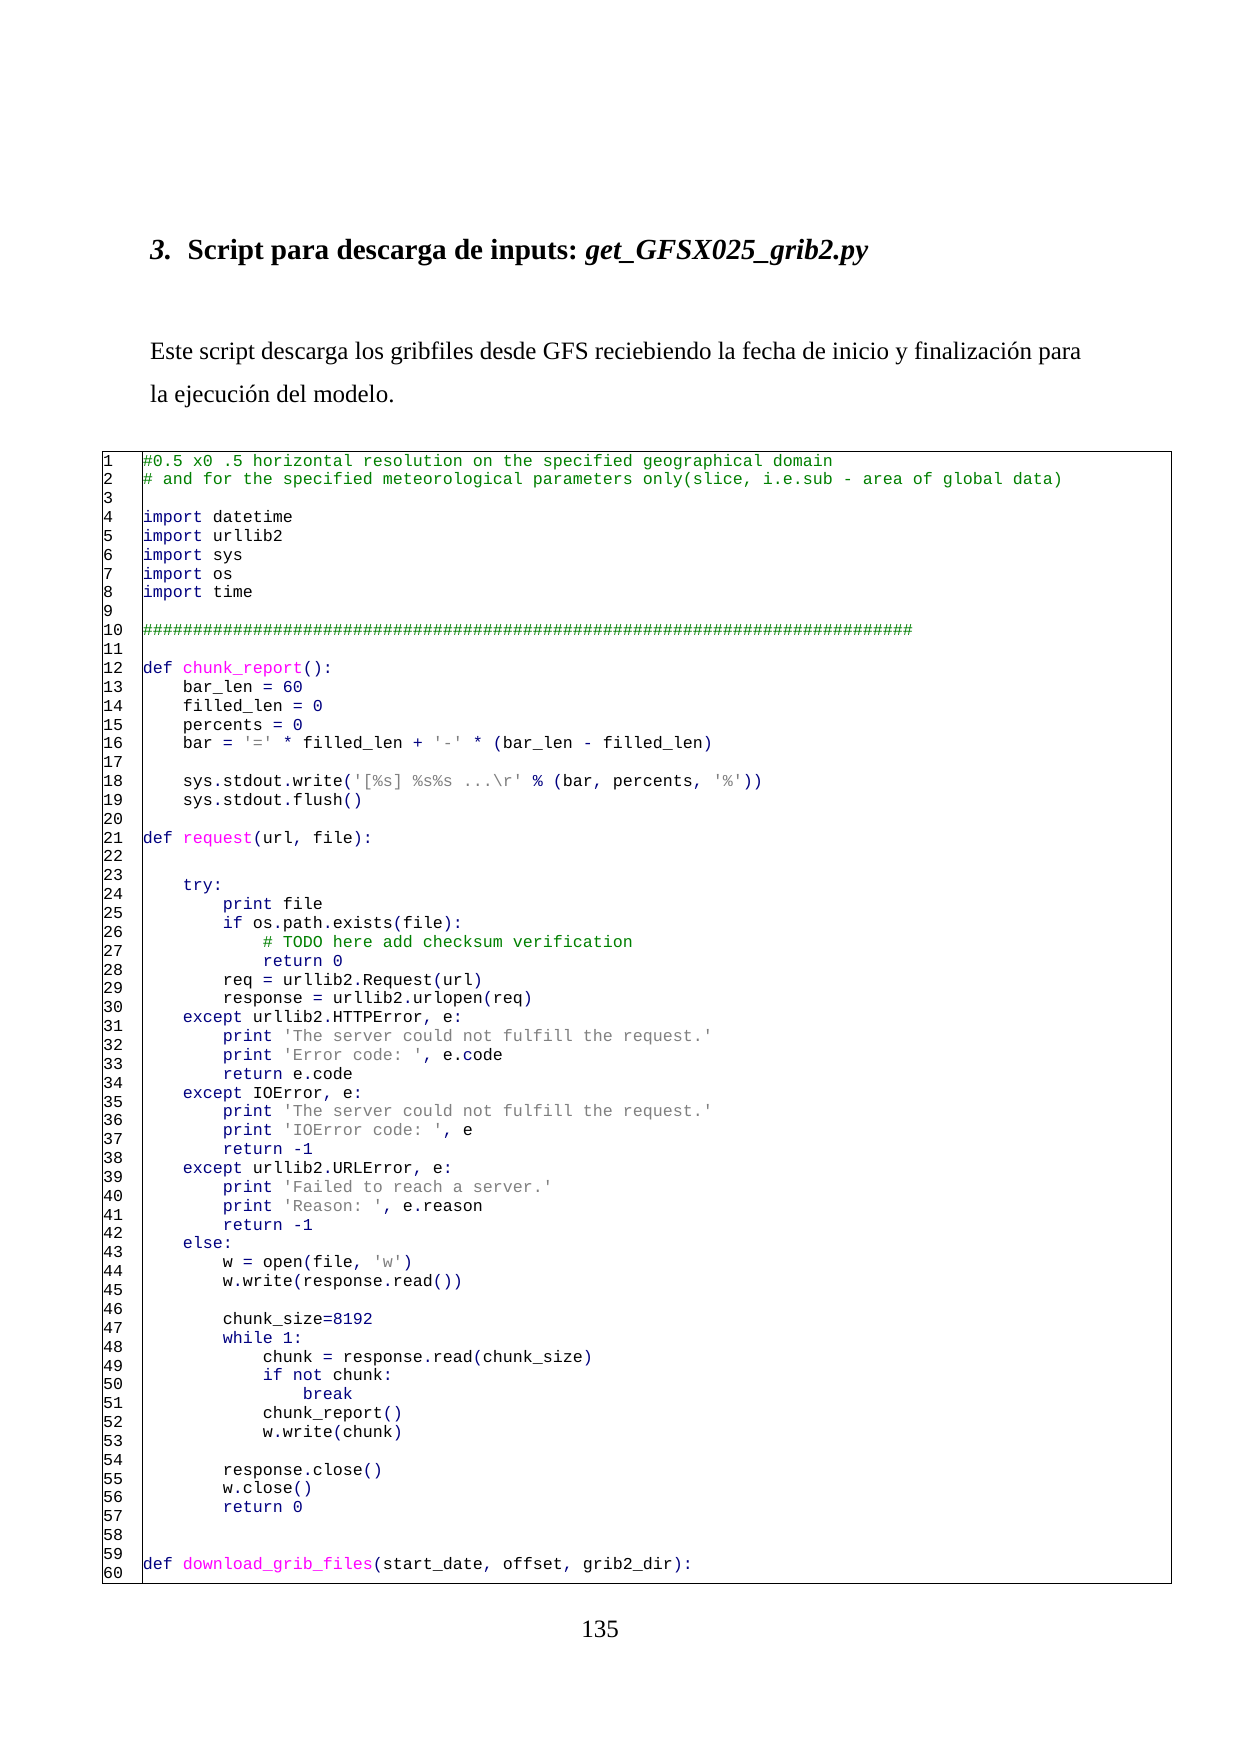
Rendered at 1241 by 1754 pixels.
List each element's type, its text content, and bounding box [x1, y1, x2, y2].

text Este script descarga los gribfiles desde GFS reciebiendo la fecha de inicio y finalización para la ejecución del modelo. [150, 336, 1090, 408]
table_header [143, 452, 1171, 1583]
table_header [103, 452, 142, 1583]
subtitle Script para descarga de inputs: get_GFSX025_grib2.py [150, 232, 1090, 266]
